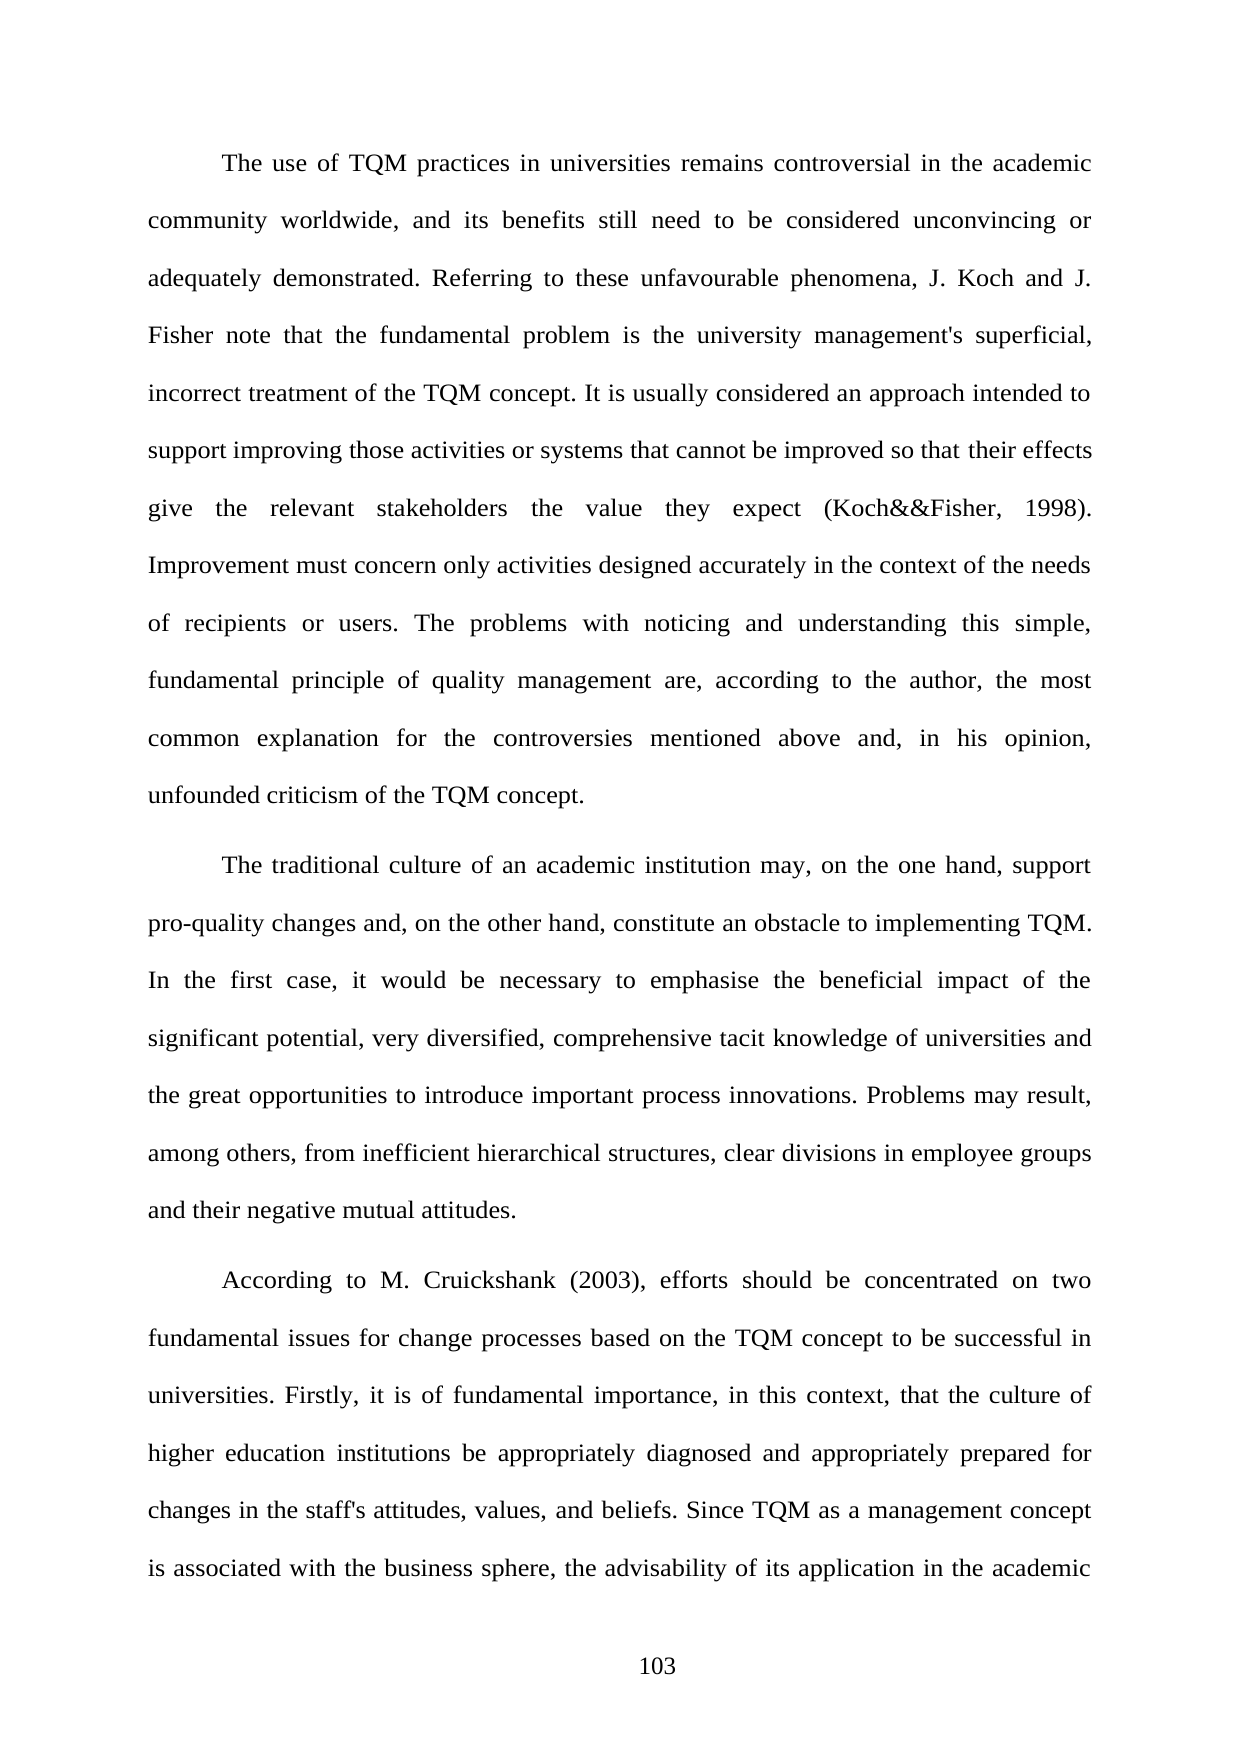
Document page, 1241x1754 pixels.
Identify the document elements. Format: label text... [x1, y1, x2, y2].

text The traditional culture of an academic institution may, on the one hand, support pro-quality changes and, on the other hand, constitute an obstacle to implementing TQM. In the first case, it would be necessary to emphasise the beneficial impact of the significant potential, very diversified, comprehensive tacit knowledge of universities and the great opportunities to introduce important process innovations. Problems may result, among others, from inefficient hierarchical structures, clear divisions in employee groups and their negative mutual attitudes. [148, 850, 1093, 1224]
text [148, 1265, 1093, 1581]
text The use of TQM practices in universities remains controversial in the academic community worldwide, and its benefits still need to be considered unconvincing or adequately demonstrated. Referring to these unfavourable phenomena, J. Koch and J. Fisher note that the fundamental problem is the university management's superficial, incorrect treatment of the TQM concept. It is usually considered an approach intended to support improving those activities or systems that cannot be improved so that their effects give the relevant stakeholders the value they expect (Koch&&Fisher, 1998). Improvement must concern only activities designed accurately in the context of the needs of recipients or users. The problems with noticing and understanding this simple, fundamental principle of quality management are, according to the author, the most common explanation for the controversies mentioned above and, in his opinion, unfounded criticism of the TQM concept. [148, 148, 1093, 809]
